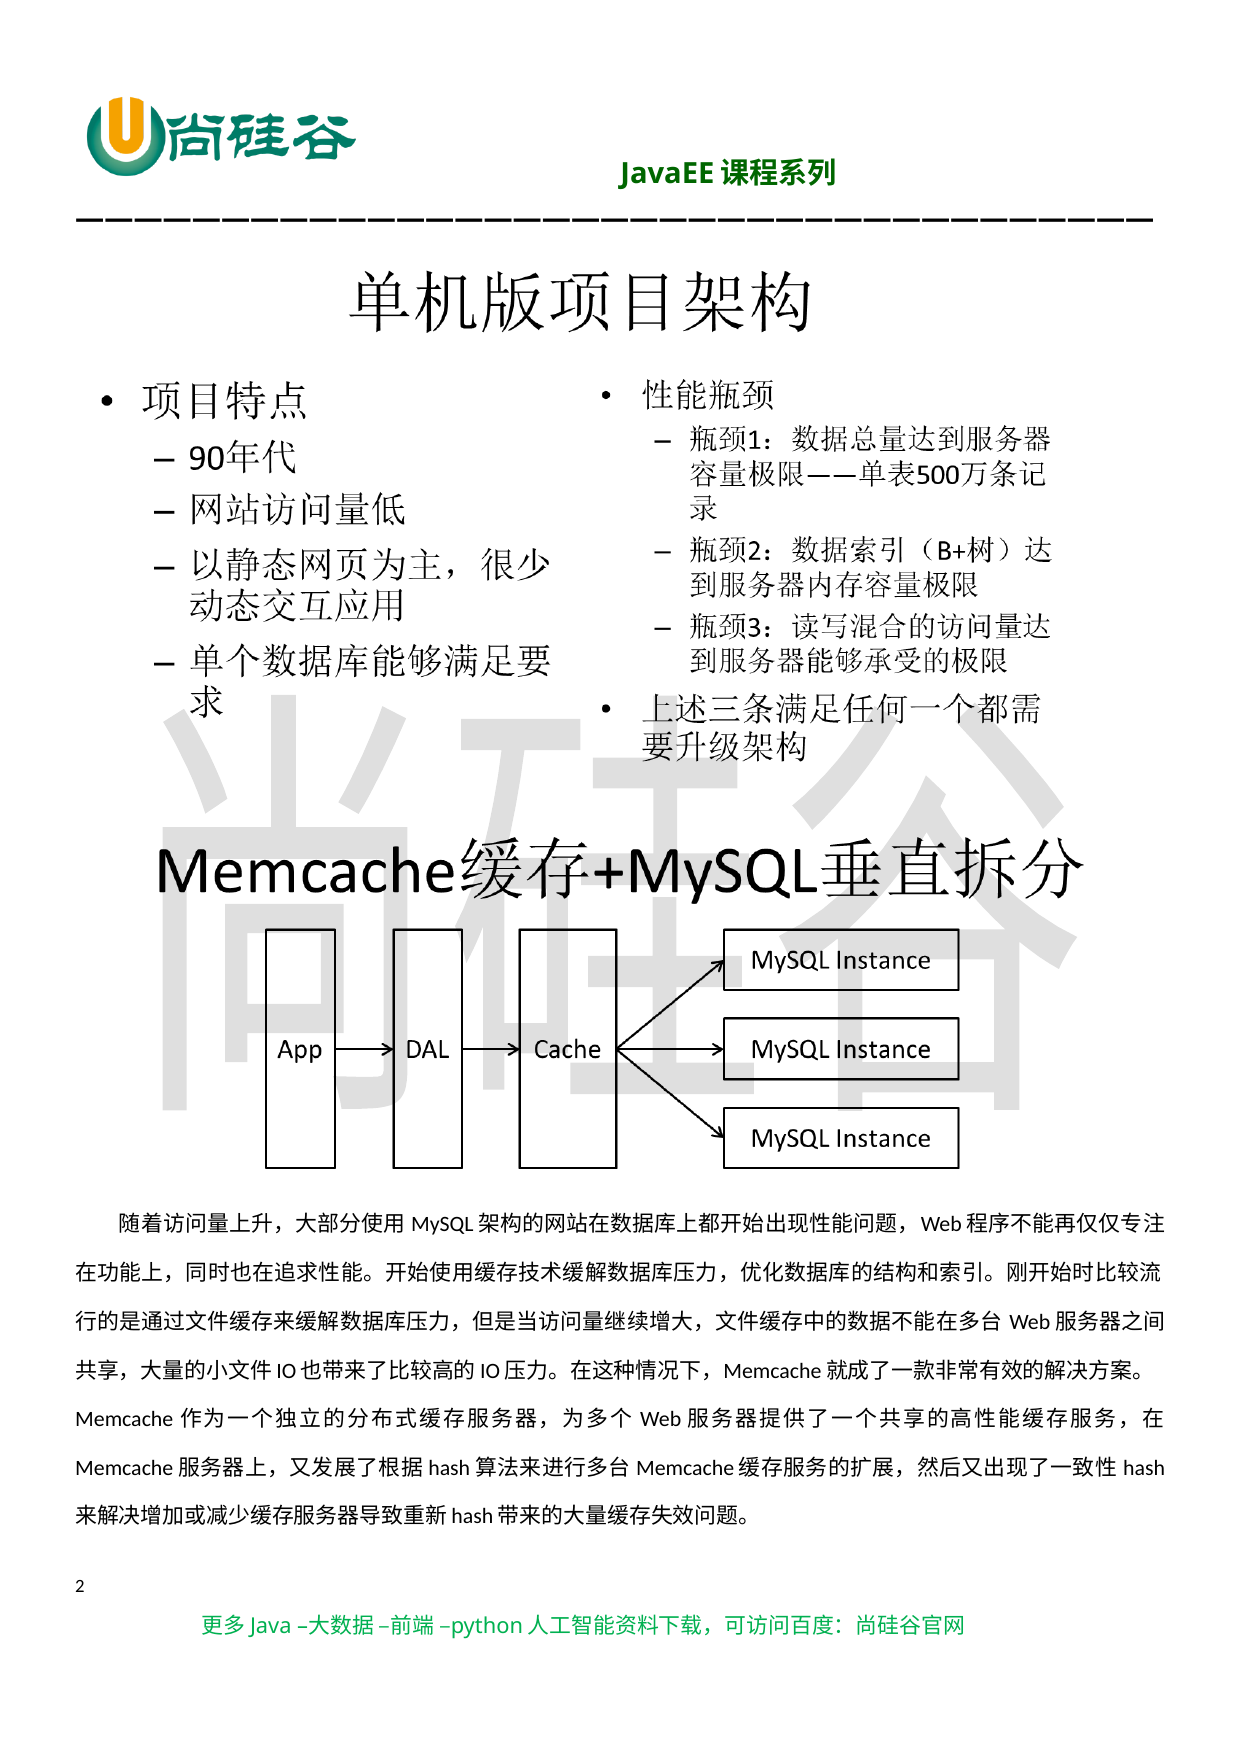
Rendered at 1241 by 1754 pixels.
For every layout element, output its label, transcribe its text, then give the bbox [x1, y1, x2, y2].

picture [75, 88, 363, 184]
picture [75, 236, 1071, 783]
picture [113, 802, 1127, 1171]
text Memcache作为一个独立的分布式缓存服务器，为多个Web服务器提供了一个共享的高性能缓存服务，在Memcache服务器上，又发展了根据hash算法来进行多台Memcache缓存服务的扩展，然后又出现了一致性hash来解决增加或减少缓存服务器导致重新hash带来的大量缓存失效问题。 [75, 1401, 1165, 1531]
text 随着访问量上升，大部分使用MySQL架构的网站在数据库上都开始出现性能问题，Web程序不能再仅仅专注在功能上，同时也在追求性能。开始使用缓存技术缓解数据库压力，优化数据库的结构和索引。刚开始时比较流行的是通过文件缓存来缓解数据库压力，但是当访问量继续增大，文件缓存中的数据不能在多台Web服务器之间共享，大量的小文件IO也带来了比较高的IO压力。在这种情况下，Memcache就成了一款非常有效的解决方案。 [75, 1206, 1165, 1385]
